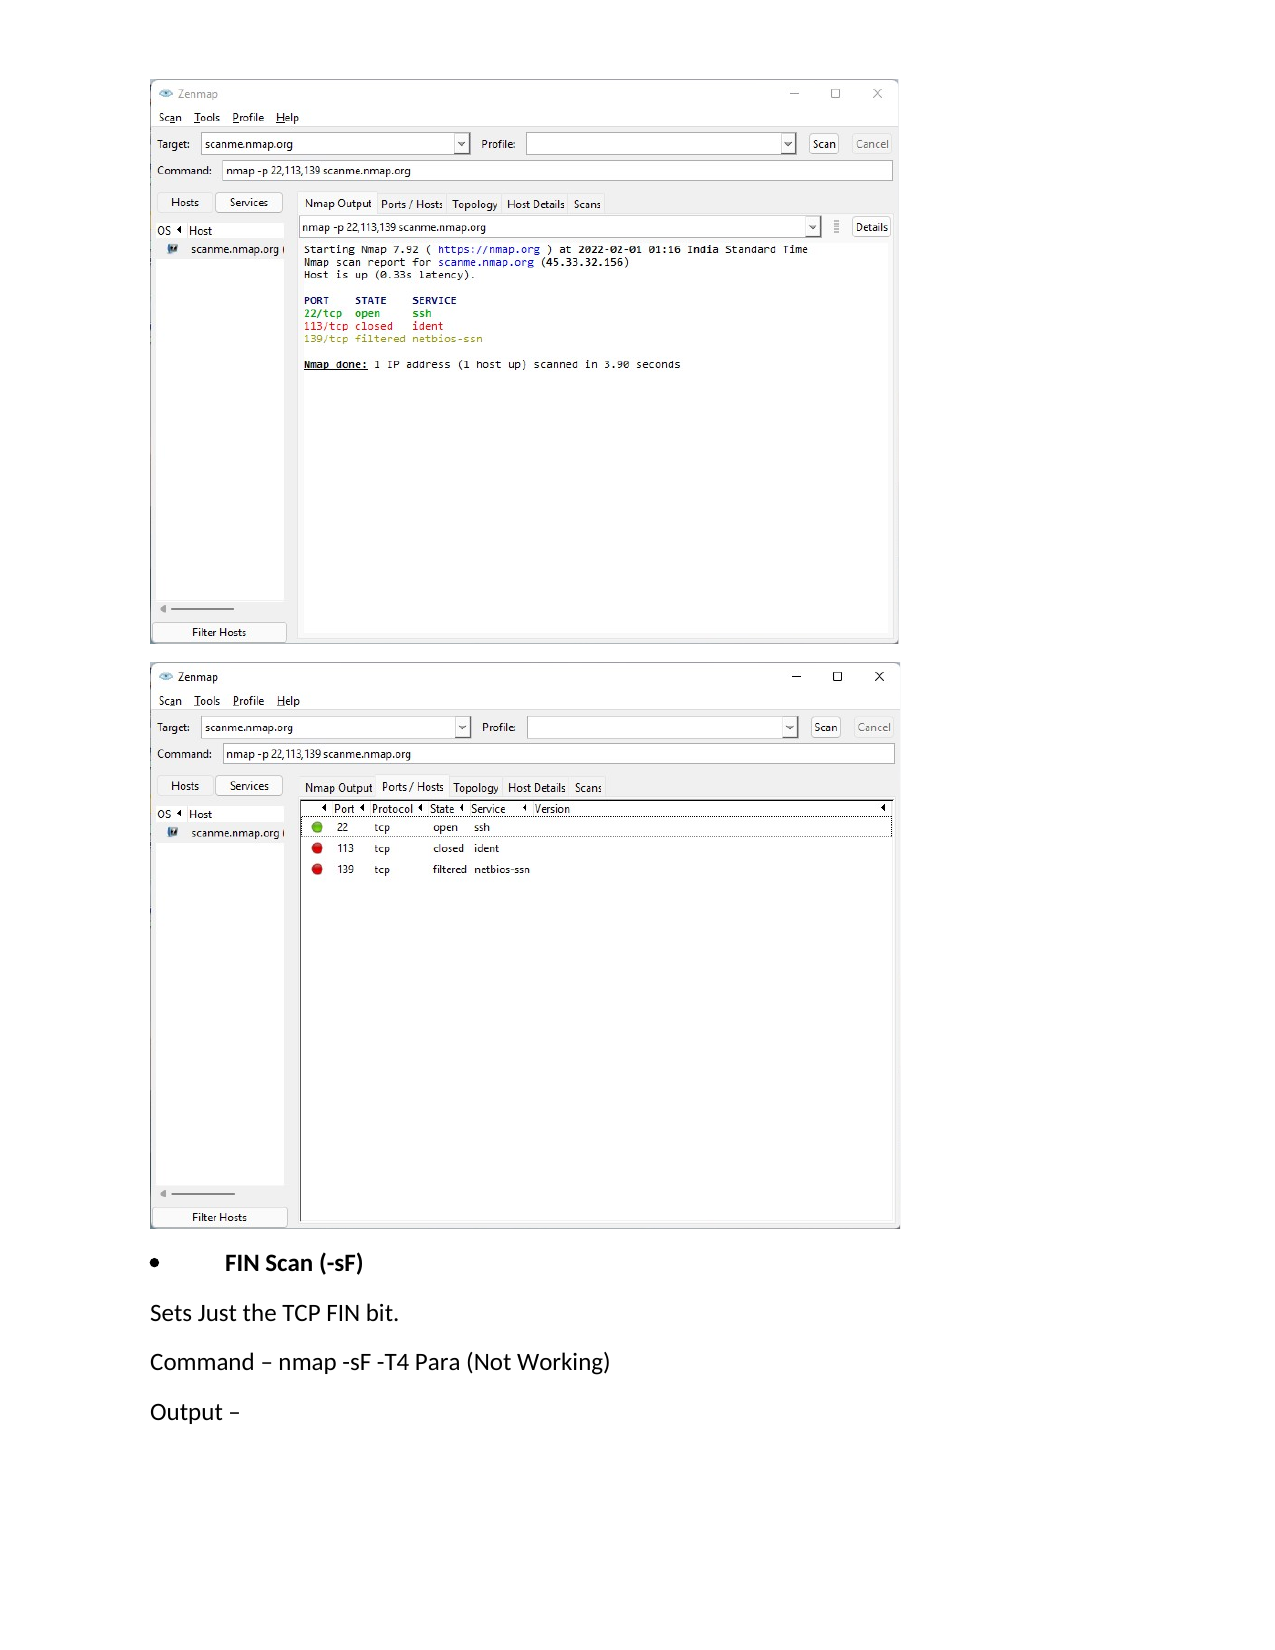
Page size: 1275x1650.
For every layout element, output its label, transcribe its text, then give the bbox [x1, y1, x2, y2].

picture [150, 79, 899, 644]
picture [150, 662, 901, 1229]
text Command – nmap -sF -T4 Para (Not Working) [150, 1346, 1125, 1377]
text Output – [150, 1396, 1125, 1426]
list FIN Scan (-sF) [150, 1247, 1125, 1278]
text Sets Just the TCP FIN bit. [150, 1297, 1125, 1327]
